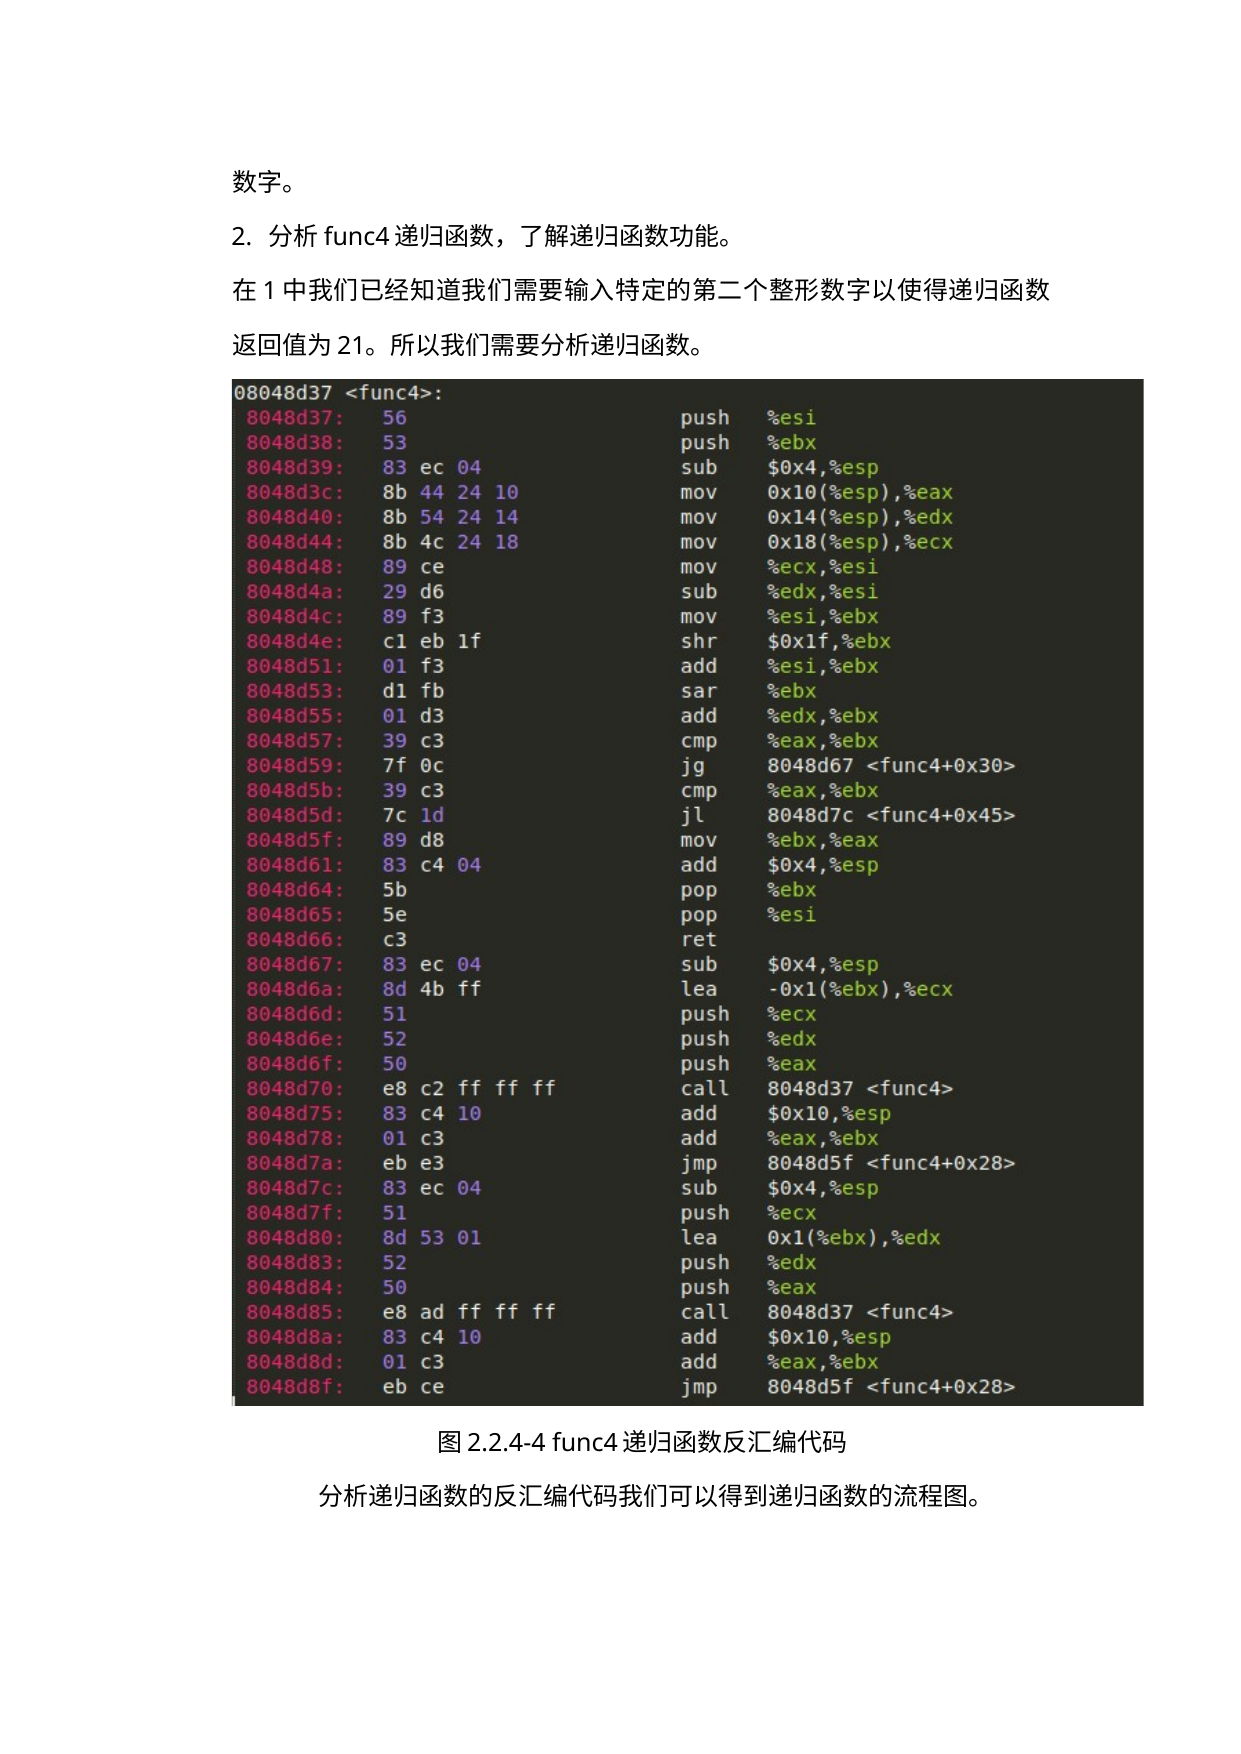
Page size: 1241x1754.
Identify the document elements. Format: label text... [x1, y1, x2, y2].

text 分析递归函数的反汇编代码我们可以得到递归函数的流程图。 [232, 1477, 1053, 1513]
text 图2.2.4-4 func4递归函数反汇编代码 [232, 1422, 1053, 1458]
list 分析func4递归函数，了解递归函数功能。 [231, 216, 1053, 253]
picture [231, 379, 1144, 1406]
text 在1中我们已经知道我们需要输入特定的第二个整形数字以使得递归函数返回值为21。所以我们需要分析递归函数。 [232, 271, 1053, 361]
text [232, 162, 1053, 198]
